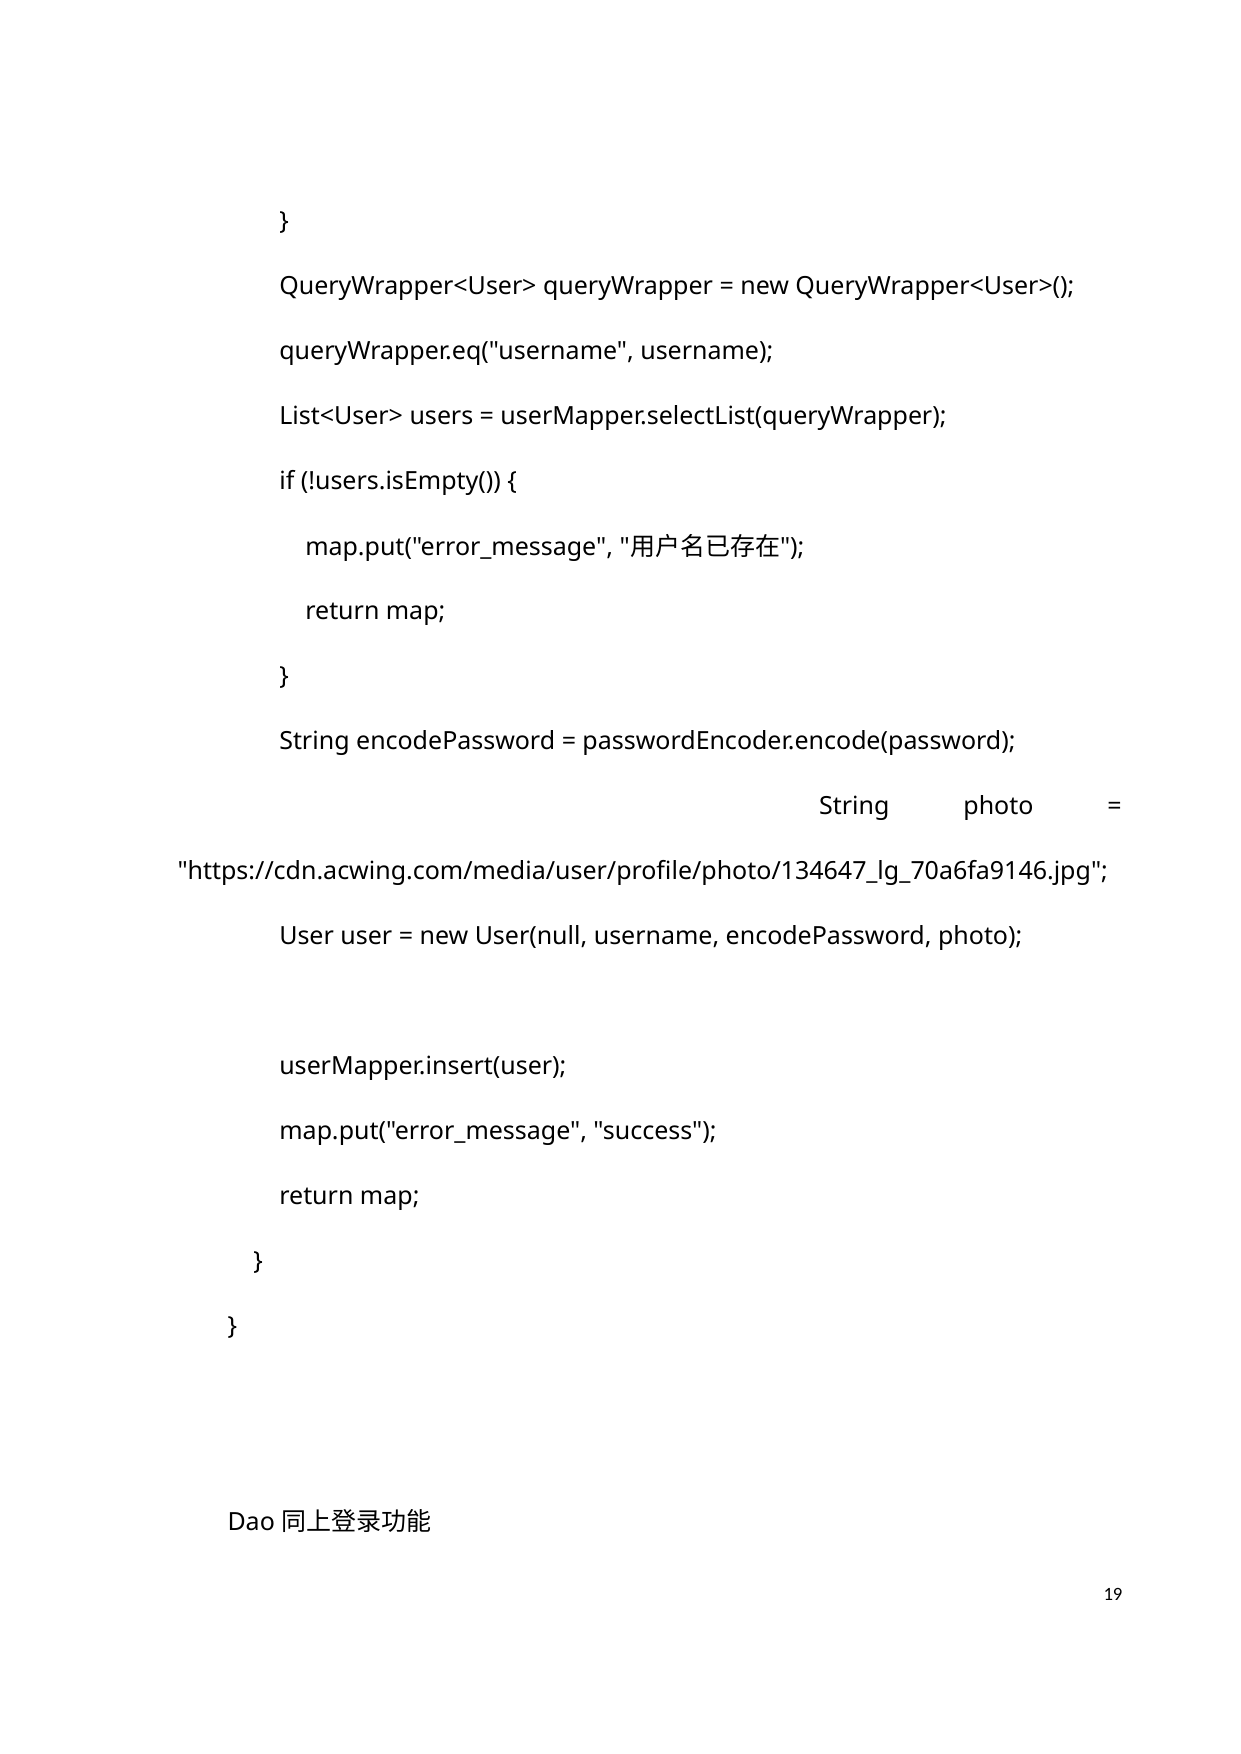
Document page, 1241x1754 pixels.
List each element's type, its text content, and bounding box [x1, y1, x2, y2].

text return map; [177, 577, 1122, 642]
text String photo = "https://cdn.acwing.com/media/user/profile/photo/134647_lg_70a6fa9146.jpg"; [177, 772, 1122, 902]
text } [177, 1227, 1122, 1292]
text return map; [177, 1162, 1122, 1227]
text map.put("error_message", "用户名已存在"); [177, 512, 1122, 577]
text userMapper.insert(user); [177, 1032, 1122, 1097]
text map.put("error_message", "success"); [177, 1097, 1122, 1162]
text String encodePassword = passwordEncoder.encode(password); [177, 707, 1122, 772]
text List<User> users = userMapper.selectList(queryWrapper); [177, 382, 1122, 447]
text } [177, 187, 1122, 252]
text User user = new User(null, username, encodePassword, photo); [177, 902, 1122, 967]
text } [177, 642, 1122, 707]
text queryWrapper.eq("username", username); [177, 317, 1122, 382]
text } [177, 1292, 1122, 1357]
text Dao 同上登录功能 [177, 1487, 1122, 1552]
text QueryWrapper<User> queryWrapper = new QueryWrapper<User>(); [177, 252, 1122, 317]
text if (!users.isEmpty()) { [177, 447, 1122, 512]
